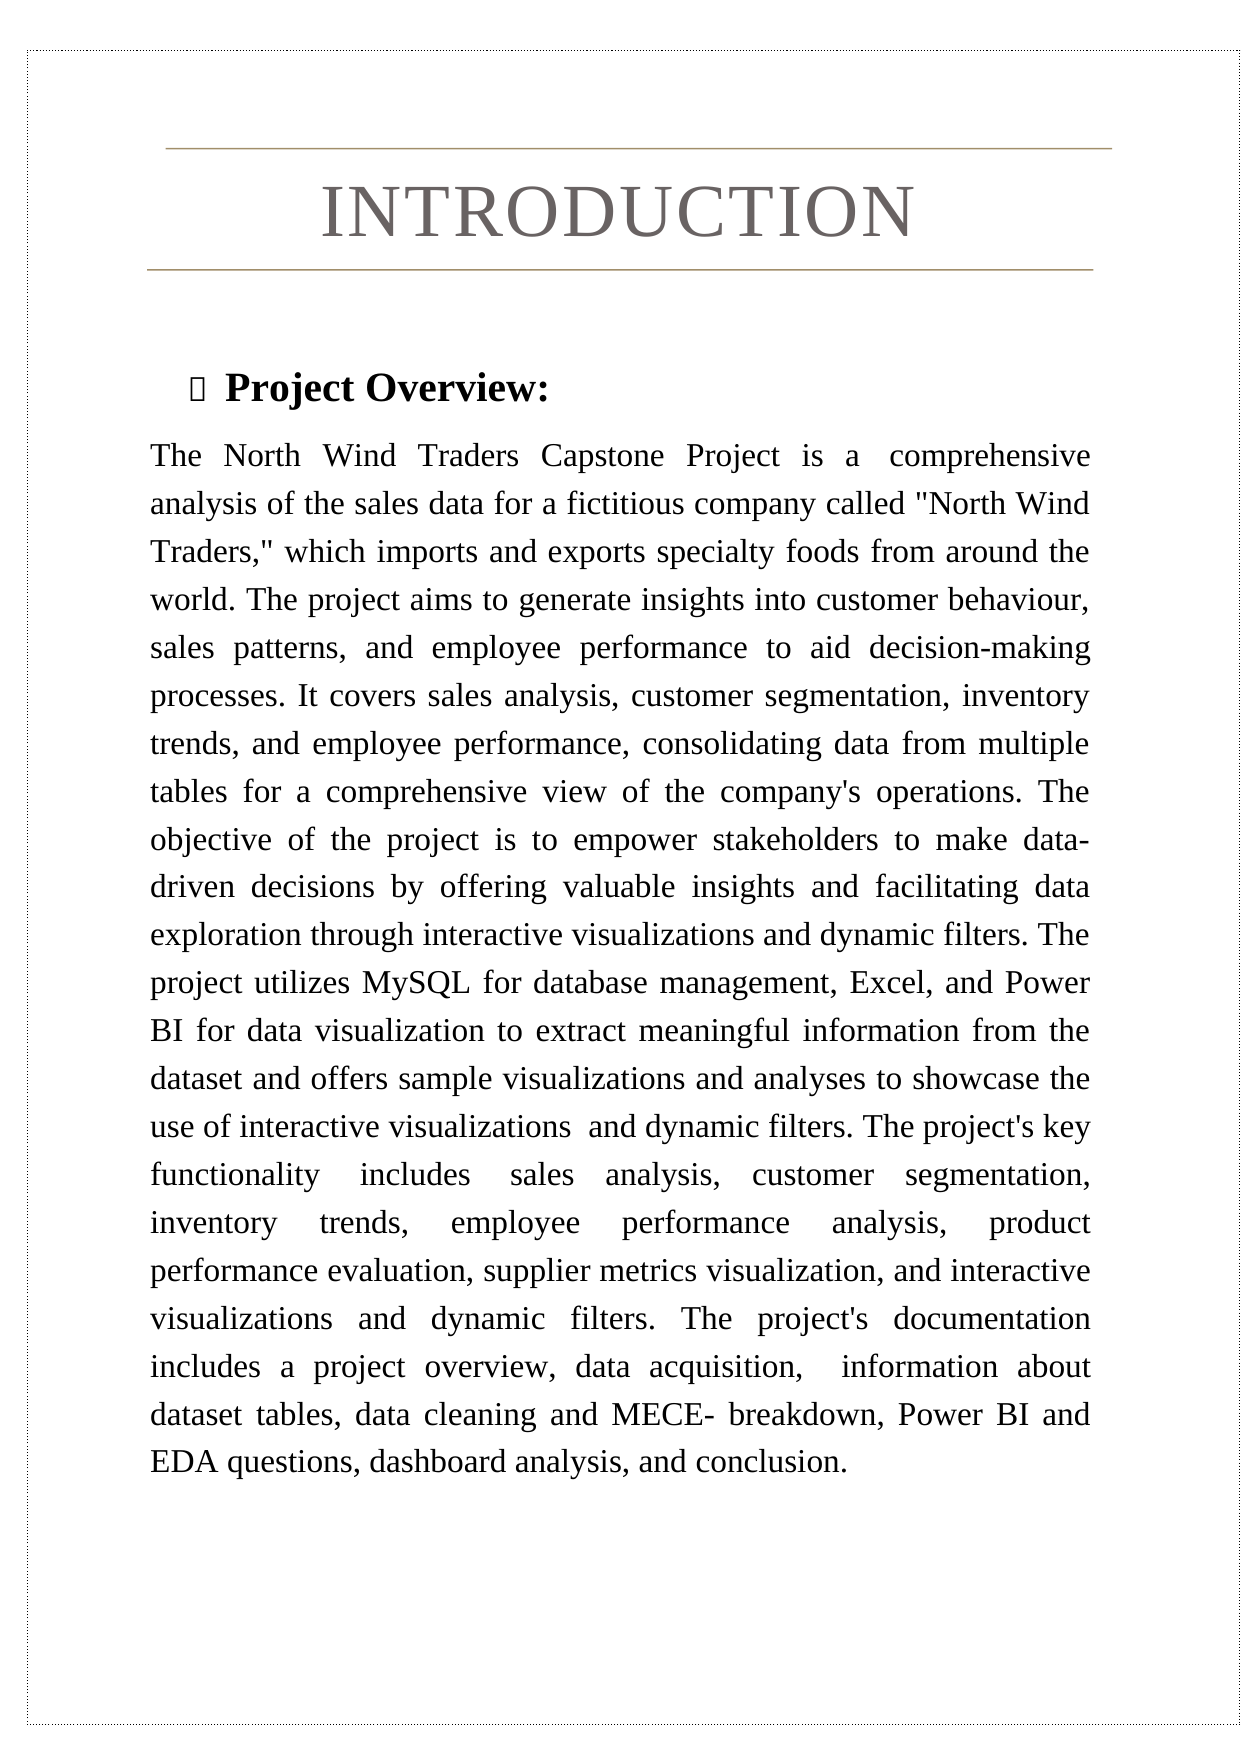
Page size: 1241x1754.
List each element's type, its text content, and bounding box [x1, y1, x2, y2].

text The North Wind Traders Capstone Project is a comprehensive analysis of the sales data for a fictitious company called "North Wind Traders," which imports and exports specialty foods from around the world. The project aims to generate insights into customer behaviour, sales patterns, and employee performance to aid decision-making processes. It covers sales analysis, customer segmentation, inventory trends, and employee performance, consolidating data from multiple tables for a comprehensive view of the company's operations. The objective of the project is to empower stakeholders to make data- driven decisions by offering valuable insights and facilitating data exploration through interactive visualizations and dynamic filters. The project utilizes MySQL for database management, Excel, and Power BI for data visualization to extract meaningful information from the dataset and offers sample visualizations and analyses to showcase the use of interactive visualizations and dynamic filters. The project's key functionality includes sales analysis, customer segmentation, inventory trends, employee performance analysis, product performance evaluation, supplier metrics visualization, and interactive visualizations and dynamic filters. The project's documentation includes a project overview, data acquisition, information about dataset tables, data cleaning and MECE- breakdown, Power BI and EDA questions, dashboard analysis, and conclusion. [150, 435, 1091, 1480]
subtitle Project Overview: [187, 362, 1240, 411]
subtitle INTRODUCTION [155, 166, 1081, 252]
